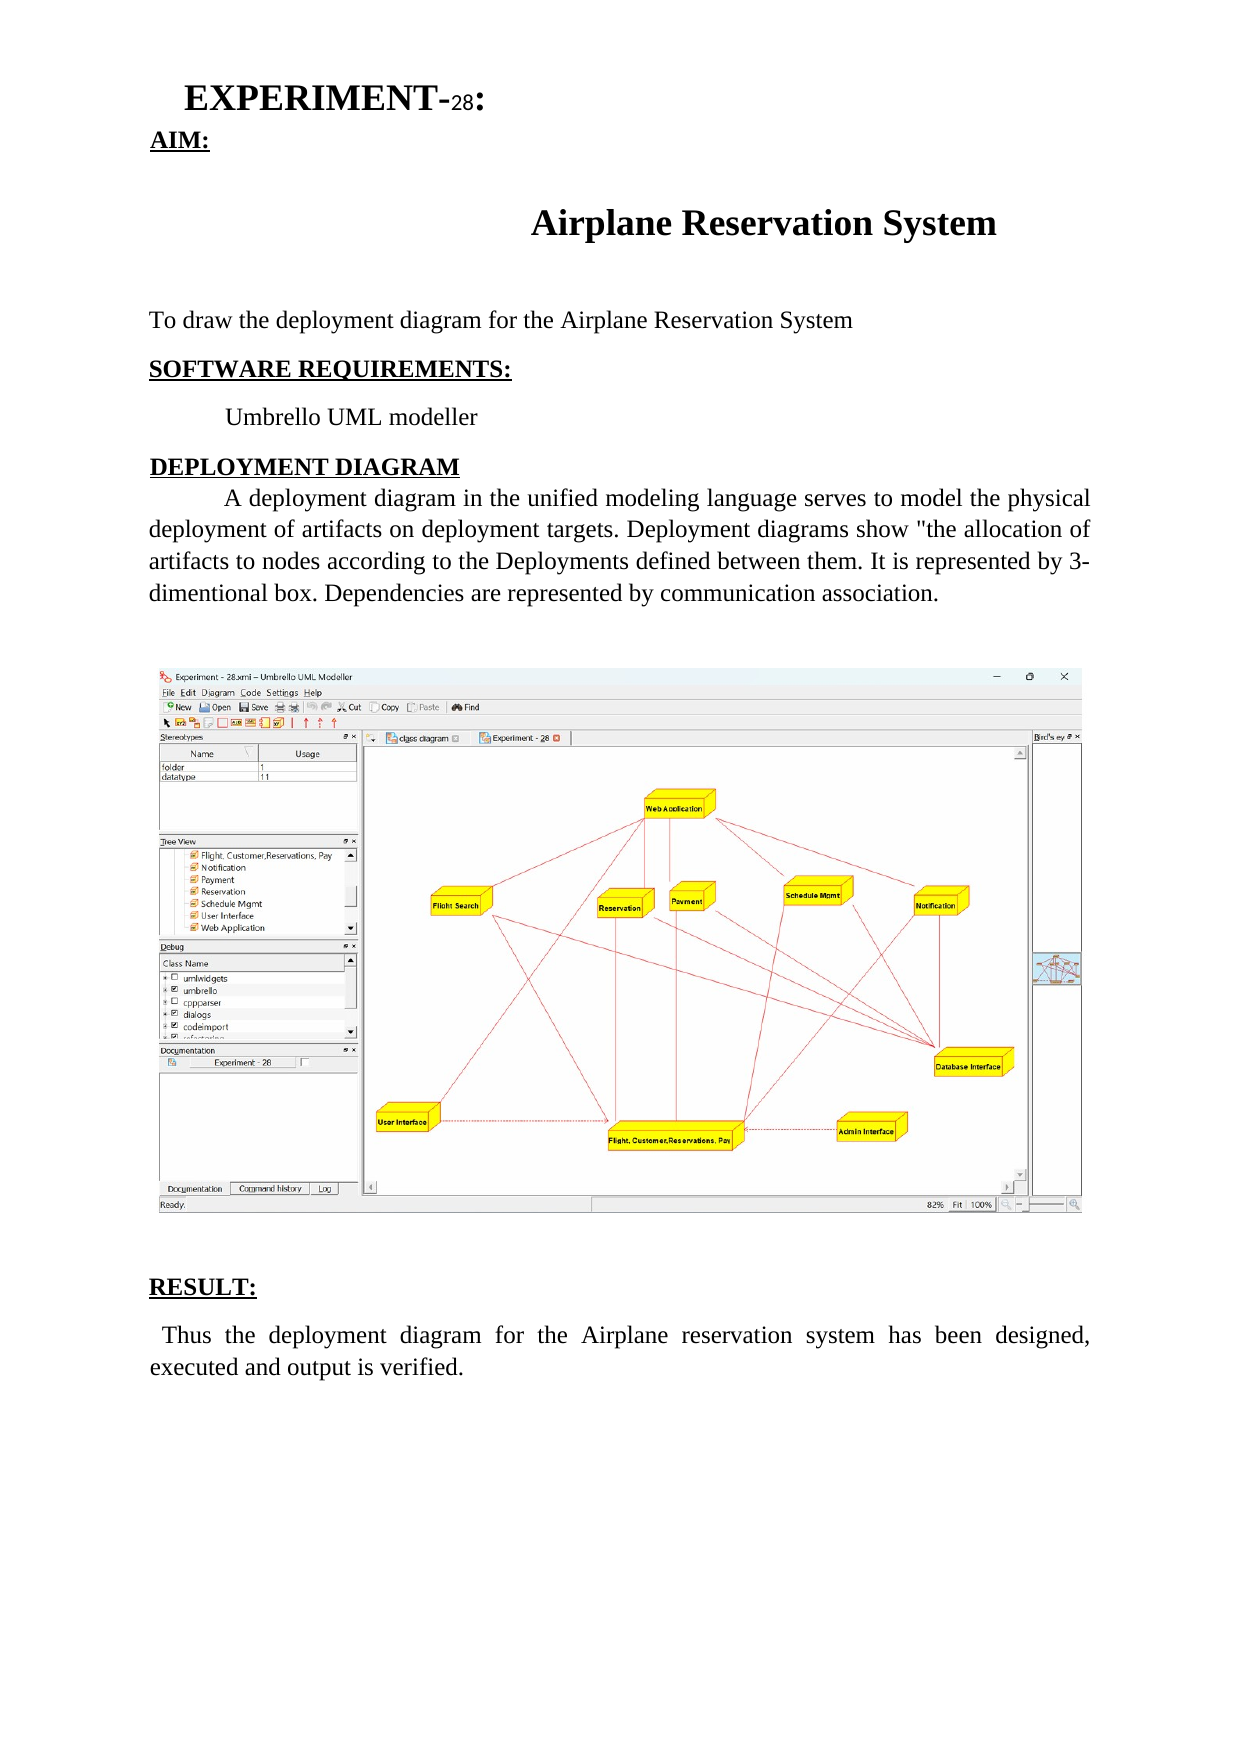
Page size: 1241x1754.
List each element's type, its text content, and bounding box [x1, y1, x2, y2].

text Thus the deployment diagram for the Airplane reservation system has been designed, executed and output is verified. [148, 1320, 1092, 1381]
text To draw the deployment diagram for the Airplane Reservation System [148, 305, 1092, 334]
subtitle DEPLOYMENT DIAGRAM [149, 452, 1097, 480]
text A deployment diagram in the unified modeling language serves to model the physical deployment of artifacts on deployment targets. Deployment diagrams show "the allocation of artifacts to nodes according to the Deployments defined between them. It is represented by 3- dimentional box. Dependencies are represented by communication association. [148, 483, 1092, 607]
picture [156, 668, 1097, 1213]
text SOFTWARE REQUIREMENTS: [148, 354, 1097, 383]
text RESULT: [148, 1272, 1097, 1301]
subtitle Airplane Reservation System [497, 201, 1097, 244]
text Umbrello UML modeller [225, 402, 1092, 431]
